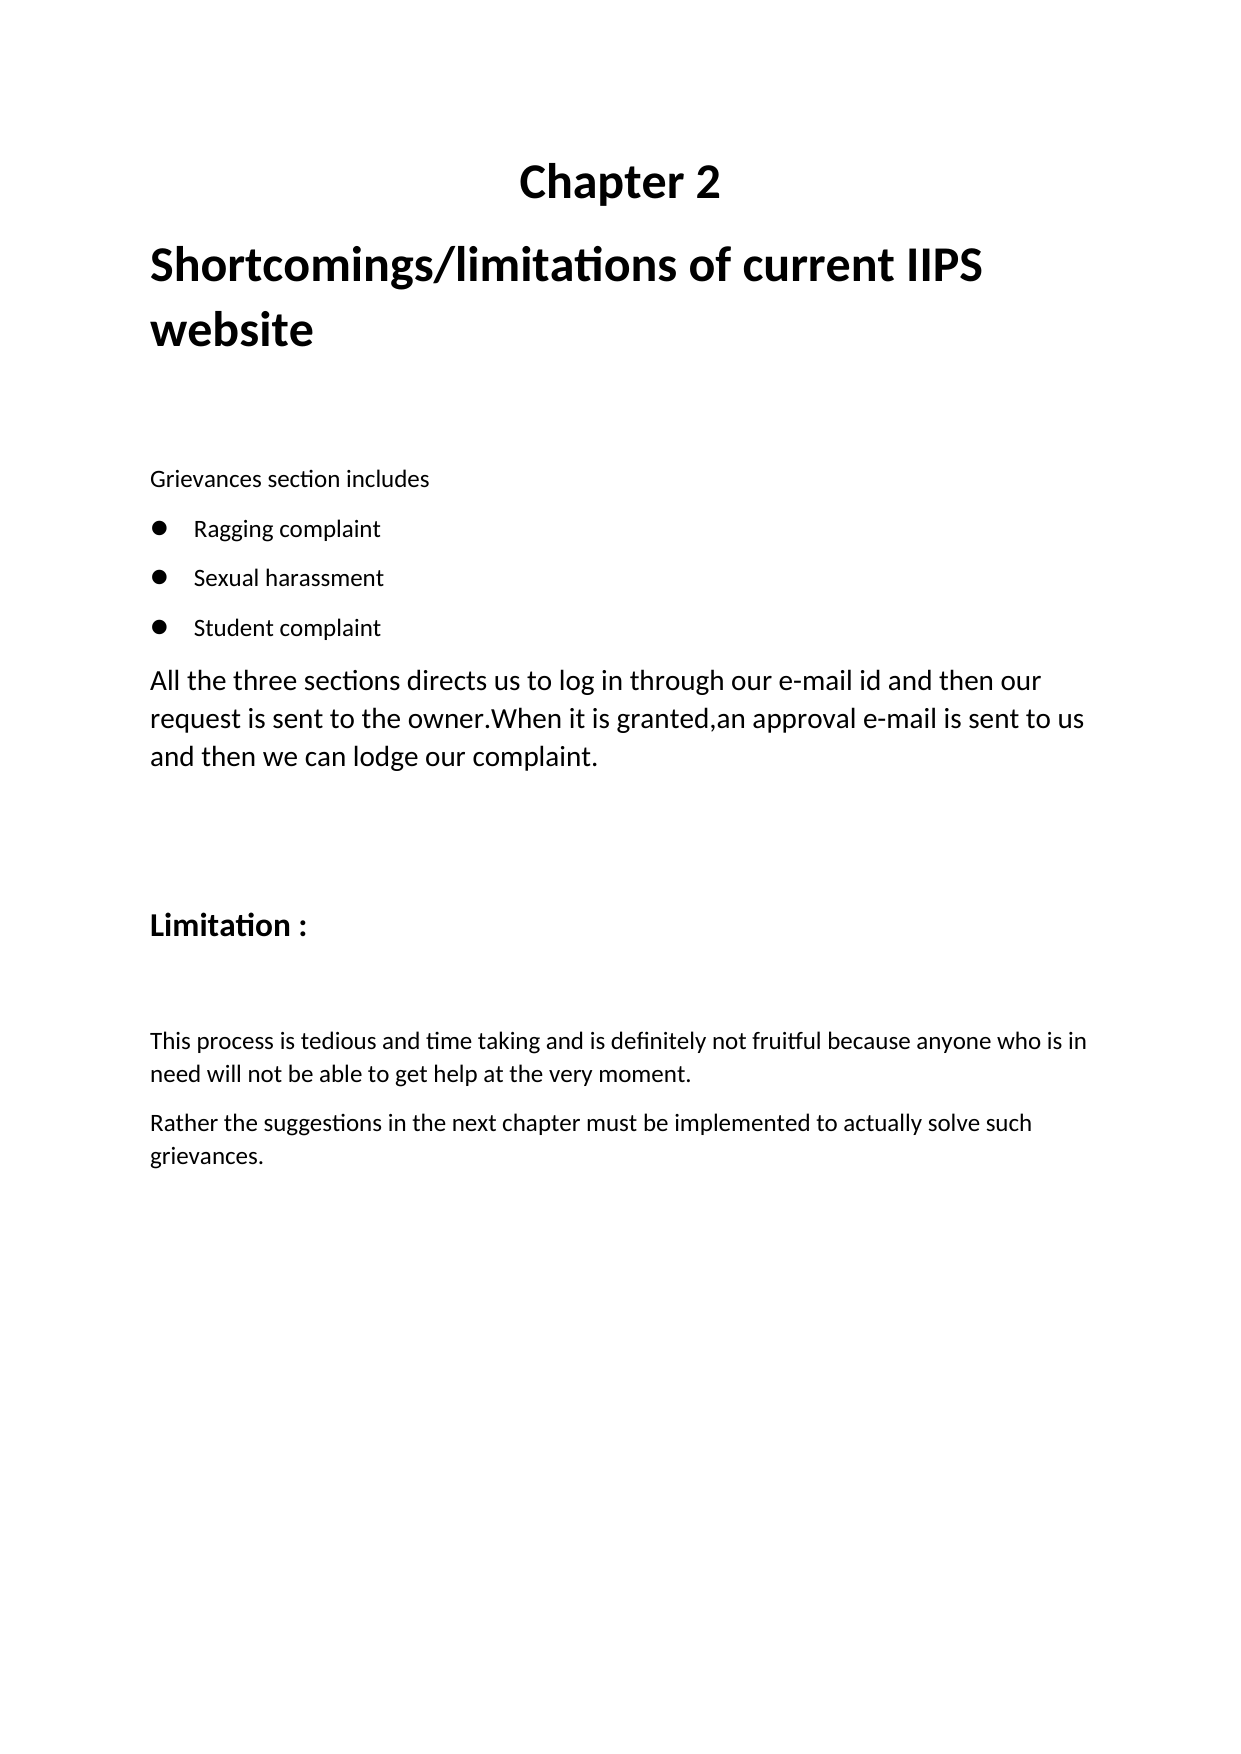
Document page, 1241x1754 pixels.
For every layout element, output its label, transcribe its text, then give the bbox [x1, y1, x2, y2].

list Ragging complaint [150, 513, 1090, 543]
text Grievances section includes [150, 463, 1090, 494]
list Student complaint [150, 612, 1090, 643]
text Rather the suggestions in the next chapter must be implemented to actually solve such grievances. [150, 1108, 1090, 1171]
list Sexual harassment [150, 562, 1090, 593]
text Limitation : [150, 904, 1090, 944]
text Chapter 2 [150, 150, 1090, 211]
text Shortcomings/limitations of current IIPS website [150, 232, 1090, 359]
text This process is tedious and time taking and is definitely not fruitful because anyone who is in need will not be able to get help at the very moment. [150, 1025, 1090, 1088]
text All the three sections directs us to log in through our e-mail id and then our request is sent to the owner.When it is granted,an approval e-mail is sent to us and then we can lodge our complaint. [150, 662, 1090, 774]
